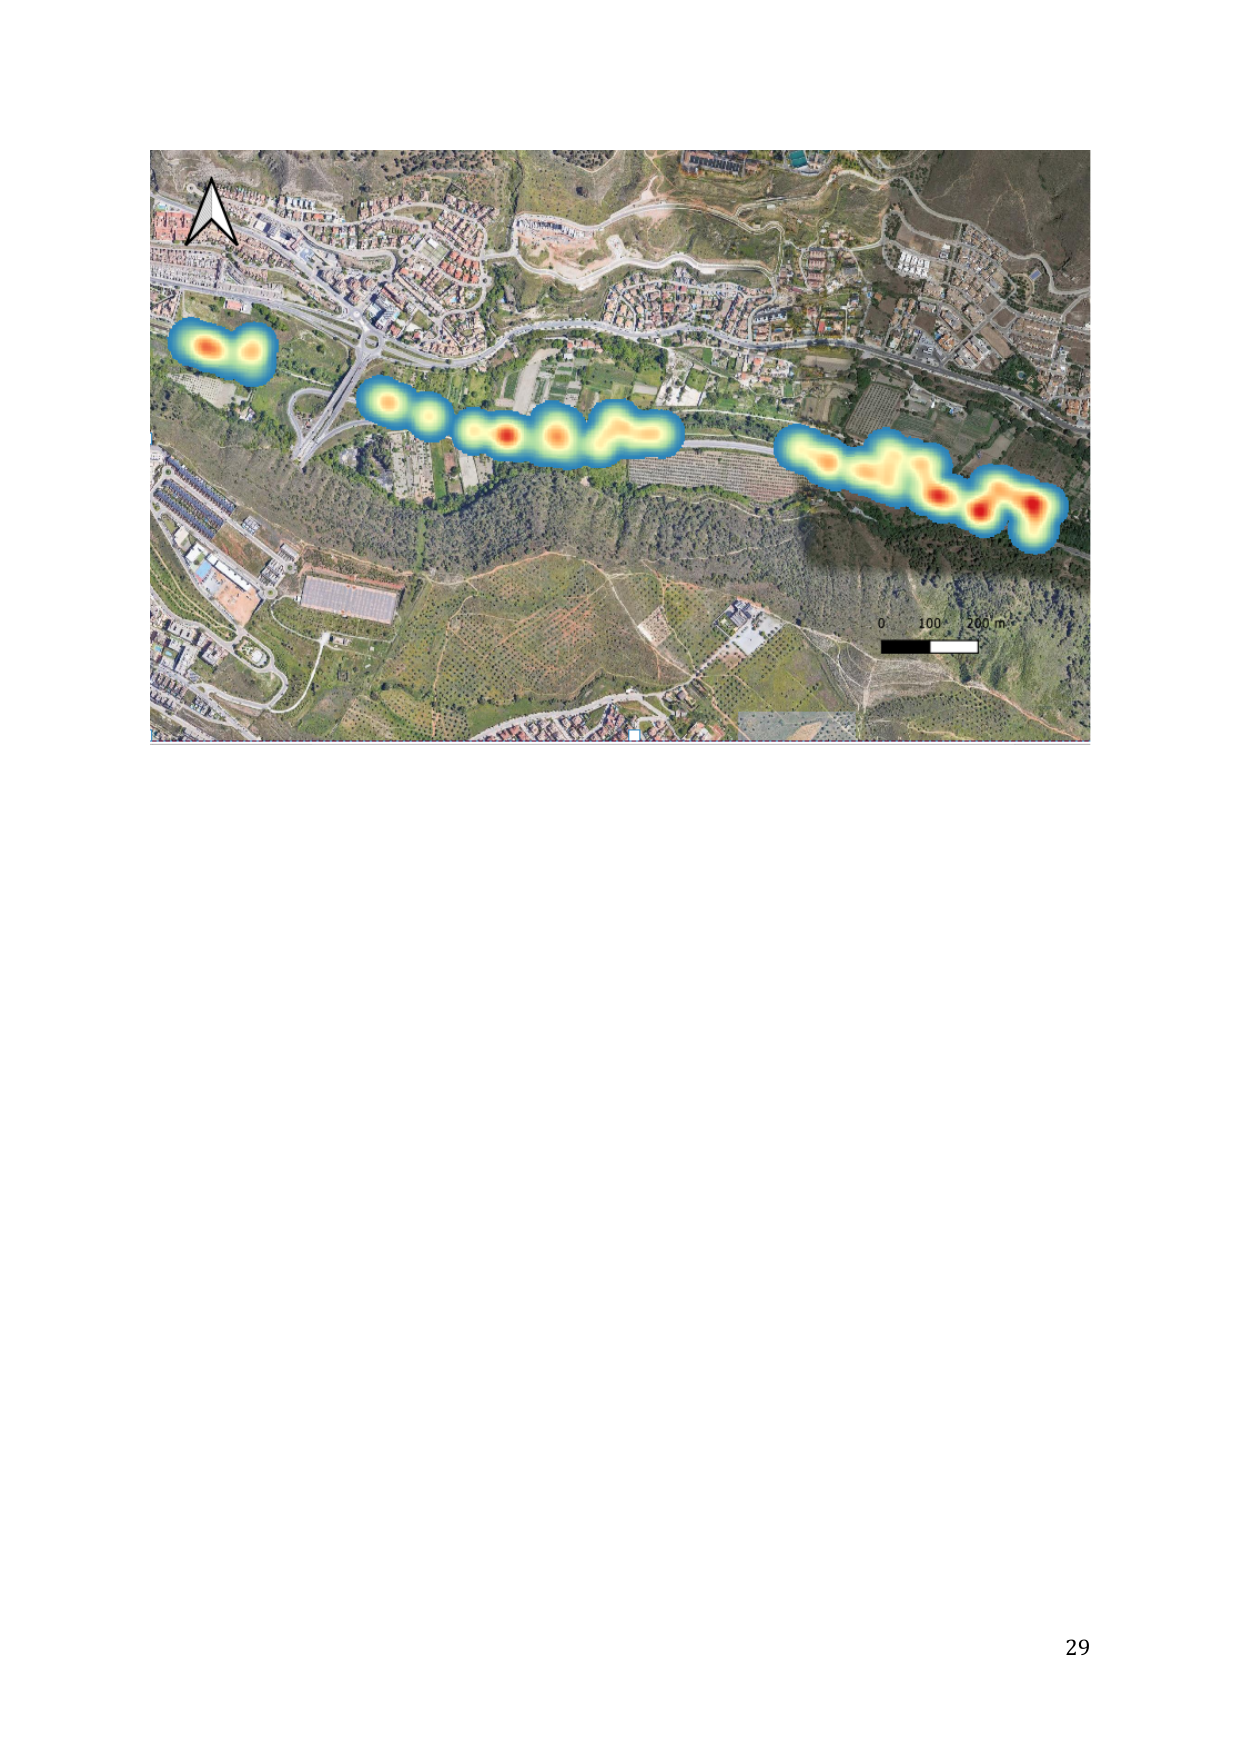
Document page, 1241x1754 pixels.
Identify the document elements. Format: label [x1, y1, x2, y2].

picture [150, 150, 1091, 745]
